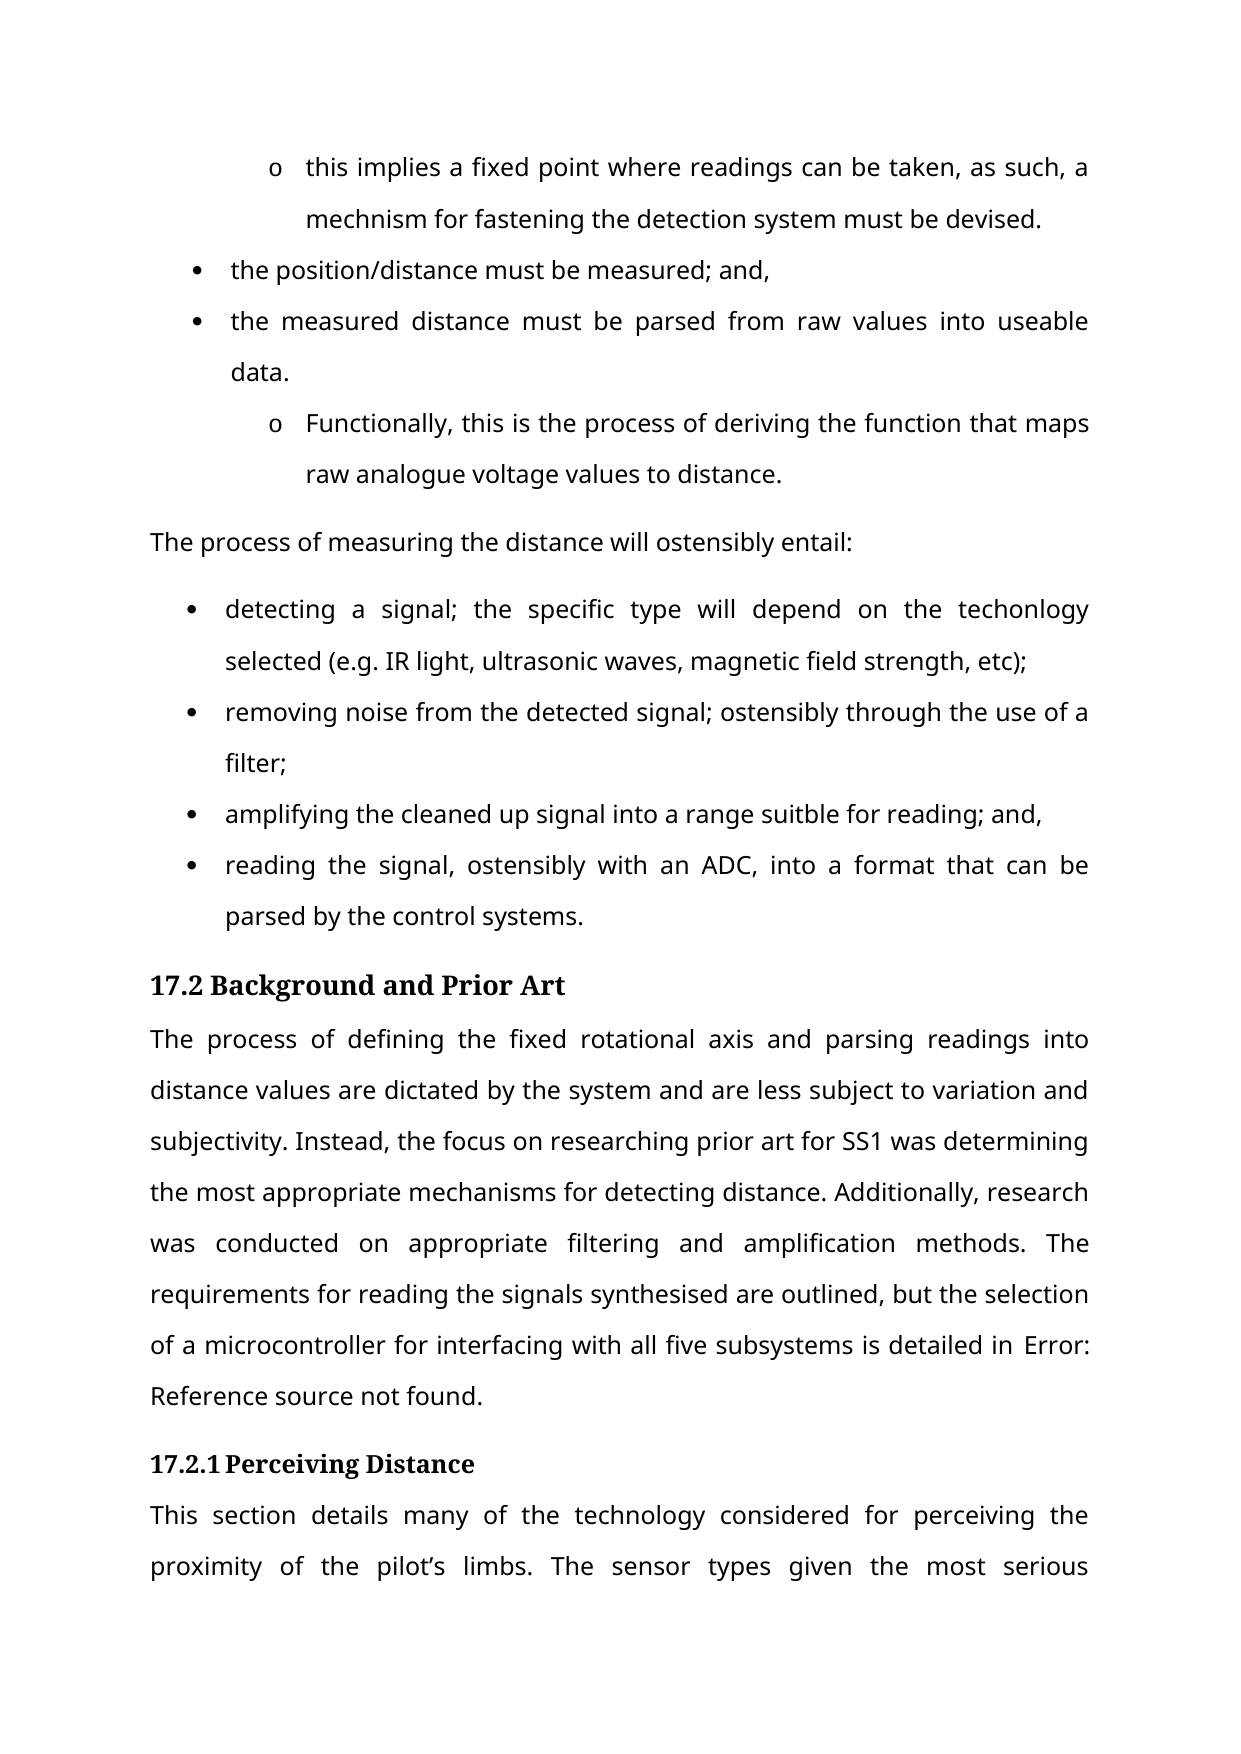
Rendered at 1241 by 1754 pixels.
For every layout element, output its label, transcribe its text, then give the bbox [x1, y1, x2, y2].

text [150, 1497, 1090, 1582]
list detecting a signal; the specific type will depend on the techonlogy selected (e.g. IR light, ultrasonic waves, magnetic field strength, etc); [187, 592, 1090, 677]
list the measured distance must be parsed from raw values into useable data. [193, 303, 1090, 388]
subtitle Background and Prior Art [150, 966, 1090, 1003]
list removing noise from the detected signal; ostensibly through the use of a filter; [187, 694, 1090, 779]
list reading the signal, ostensibly with an ADC, into a format that can be parsed by the control systems. [187, 847, 1090, 932]
list the position/distance must be measured; and, [193, 252, 1090, 286]
subtitle Perceiving Distance [150, 1446, 1090, 1480]
text The process of measuring the distance will ostensibly entail: [150, 524, 1090, 558]
list this implies a fixed point where readings can be taken, as such, a mechnism for fastening the detection system must be devised. [268, 150, 1090, 235]
list Functionally, this is the process of deriving the function that maps raw analogue voltage values to distance. [268, 405, 1090, 491]
list amplifying the cleaned up signal into a range suitble for reading; and, [187, 796, 1090, 830]
